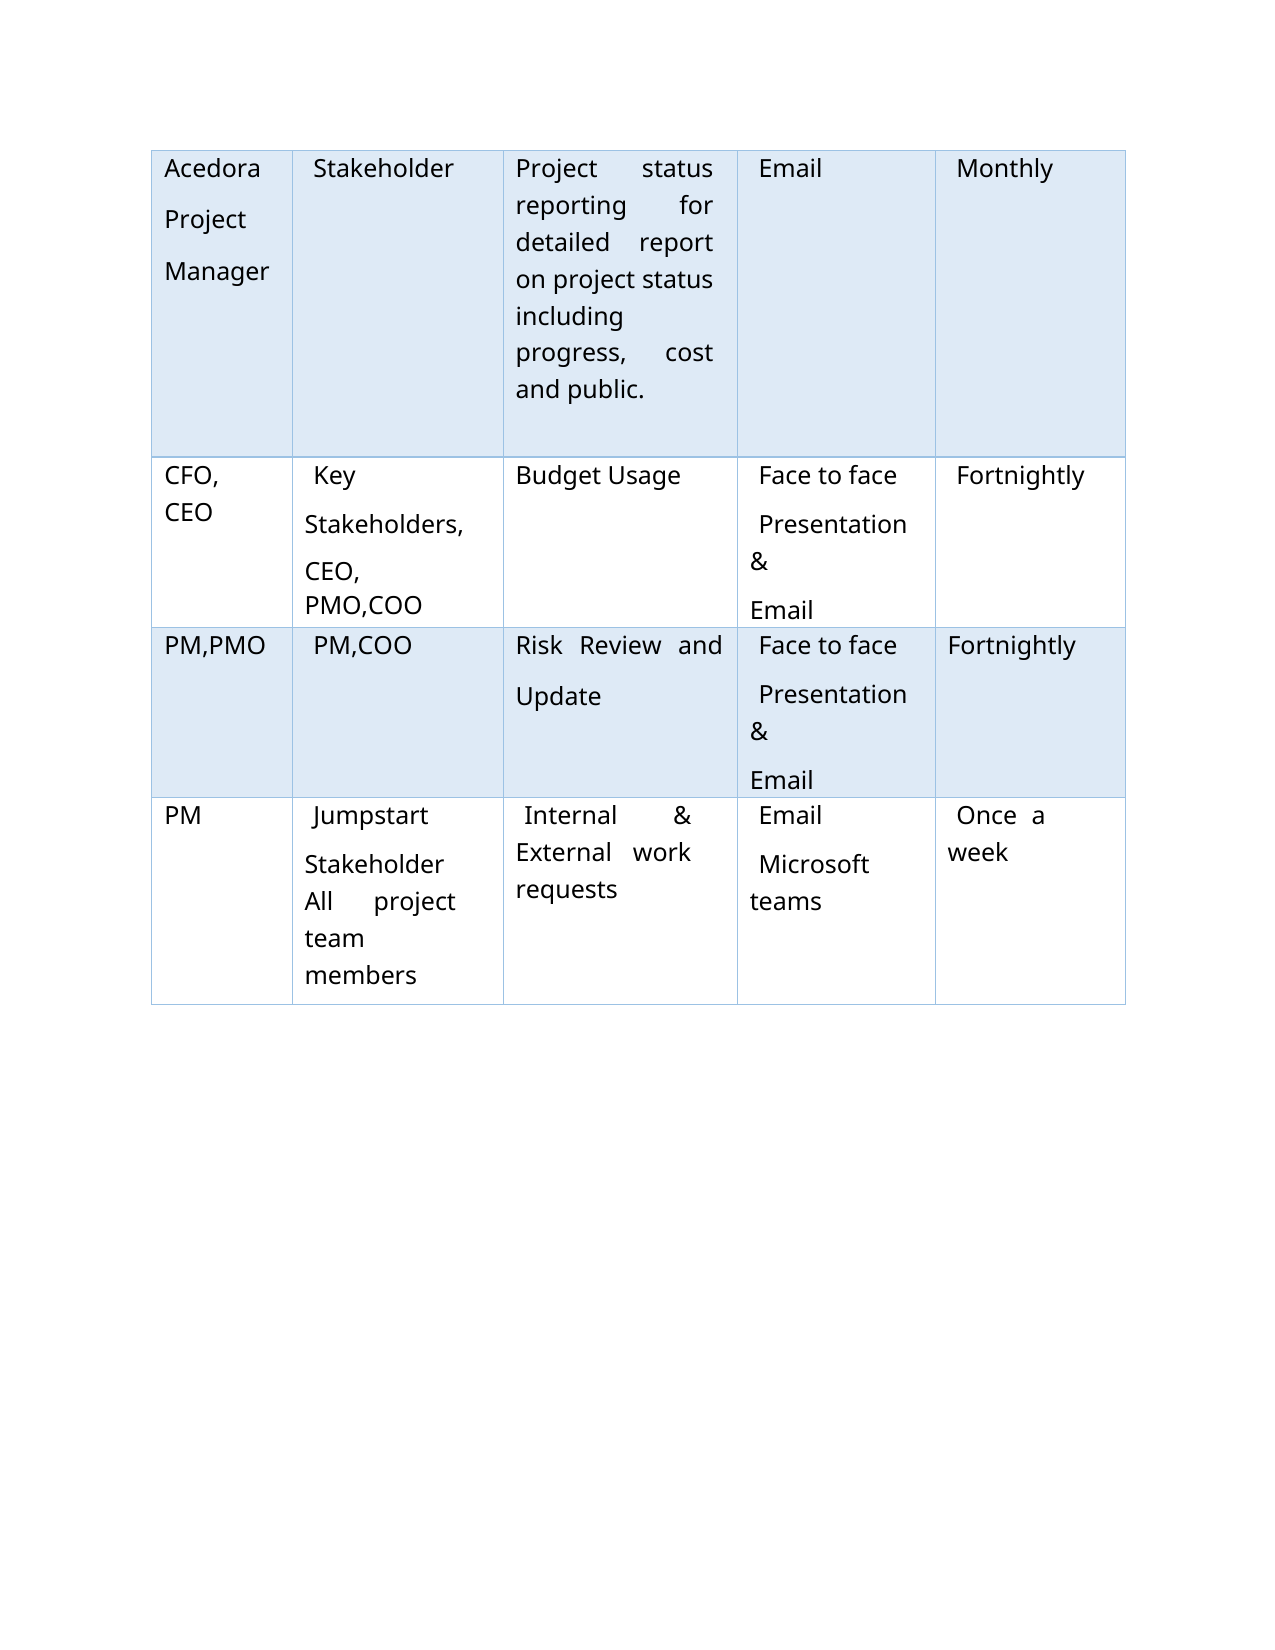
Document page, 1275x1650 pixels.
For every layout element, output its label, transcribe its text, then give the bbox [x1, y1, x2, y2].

table_cell Jumpstart Stakeholder All project team members [293, 798, 503, 1004]
table_cell Email Microsoft teams [738, 798, 935, 1004]
table_cell Fortnightly [936, 458, 1125, 627]
table_cell Once a week [936, 798, 1125, 1004]
table_cell CFO, CEO [152, 458, 292, 627]
table_cell Face to face Presentation & Email [738, 628, 935, 797]
table_cell Budget Usage [504, 458, 737, 627]
table_header Acedora Project Manager [152, 151, 292, 456]
table_cell PM,COO [293, 628, 503, 797]
table_header Stakeholder [293, 151, 503, 456]
table_header Project status reporting for detailed report on project status including progress, cost and public. [504, 151, 737, 456]
table_cell Internal & External work requests [504, 798, 737, 1004]
table_cell Risk Review and Update [504, 628, 737, 797]
table_header Email [738, 151, 935, 456]
table_header Monthly [936, 151, 1125, 456]
table_cell PM [152, 798, 292, 1004]
table_cell Key Stakeholders, CEO, PMO,COO [293, 458, 503, 627]
table_cell Face to face Presentation & Email [738, 458, 935, 627]
table_cell PM,PMO [152, 628, 292, 797]
table_cell Fortnightly [936, 628, 1125, 797]
